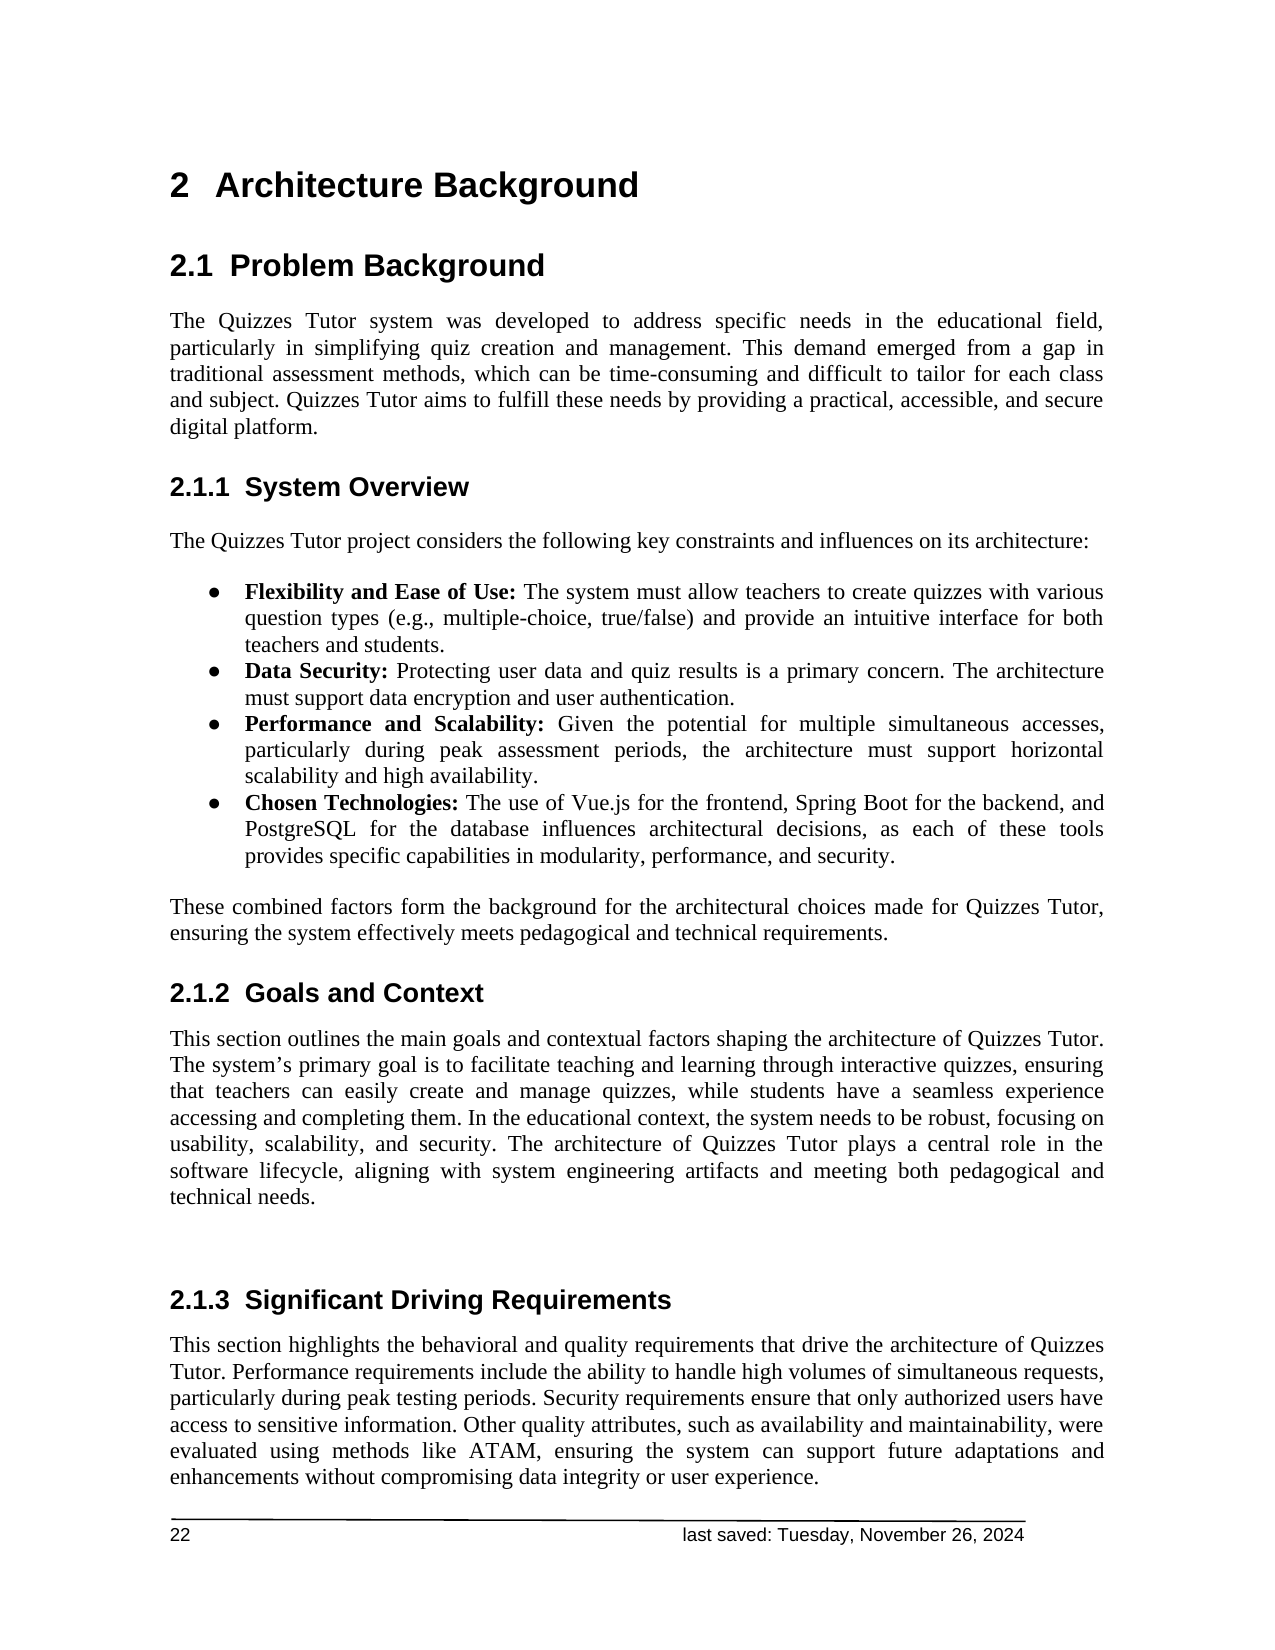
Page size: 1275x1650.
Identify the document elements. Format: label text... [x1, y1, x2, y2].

list Flexibility and Ease of Use: The system must allow teachers to create quizzes with various question types (e.g., multiple-choice, true/false) and provide an intuitive interface for both teachers and students. [207, 578, 1106, 657]
subtitle Significant Driving Requirements [169, 1284, 1106, 1315]
subtitle Goals and Context [169, 977, 1106, 1008]
text The Quizzes Tutor system was developed to address specific needs in the educational field, particularly in simplifying quiz creation and management. This demand emerged from a gap in traditional assessment methods, which can be time-consuming and difficult to tailor for each class and subject. Quizzes Tutor aims to fulfill these needs by providing a practical, accessible, and secure digital platform. [169, 307, 1106, 439]
list Chosen Technologies: The use of Vue.js for the frontend, Spring Boot for the backend, and PostgreSQL for the database influences architectural decisions, as each of these tools provides specific capabilities in modularity, performance, and security. [207, 789, 1106, 868]
subtitle Problem Background [169, 247, 1106, 282]
text The Quizzes Tutor project considers the following key constraints and influences on its architecture: [169, 527, 1106, 553]
list Performance and Scalability: Given the potential for multiple simultaneous accesses, particularly during peak assessment periods, the architecture must support horizontal scalability and high availability. [207, 710, 1106, 789]
text These combined factors form the background for the architectural choices made for Quizzes Tutor, ensuring the system effectively meets pedagogical and technical requirements. [169, 893, 1106, 946]
text This section outlines the main goals and contextual factors shaping the architecture of Quizzes Tutor. The system’s primary goal is to facilitate teaching and learning through interactive quizzes, ensuring that teachers can easily create and manage quizzes, while students have a seamless experience accessing and completing them. In the educational context, the system needs to be robust, focusing on usability, scalability, and security. The architecture of Quizzes Tutor plays a central role in the software lifecycle, aligning with system engineering artifacts and meeting both pedagogical and technical needs. [169, 1025, 1106, 1209]
text This section highlights the behavioral and quality requirements that drive the architecture of Quizzes Tutor. Performance requirements include the ability to handle high volumes of simultaneous requests, particularly during peak testing periods. Security requirements ensure that only authorized users have access to sensitive information. Other quality attributes, such as availability and maintainability, were evaluated using methods like ATAM, ensuring the system can support future adaptations and enhancements without compromising data integrity or user experience. [169, 1332, 1106, 1490]
subtitle Architecture Background [169, 164, 1106, 205]
subtitle System Overview [169, 471, 1106, 502]
list Data Security: Protecting user data and quiz results is a primary concern. The architecture must support data encryption and user authentication. [207, 657, 1106, 710]
